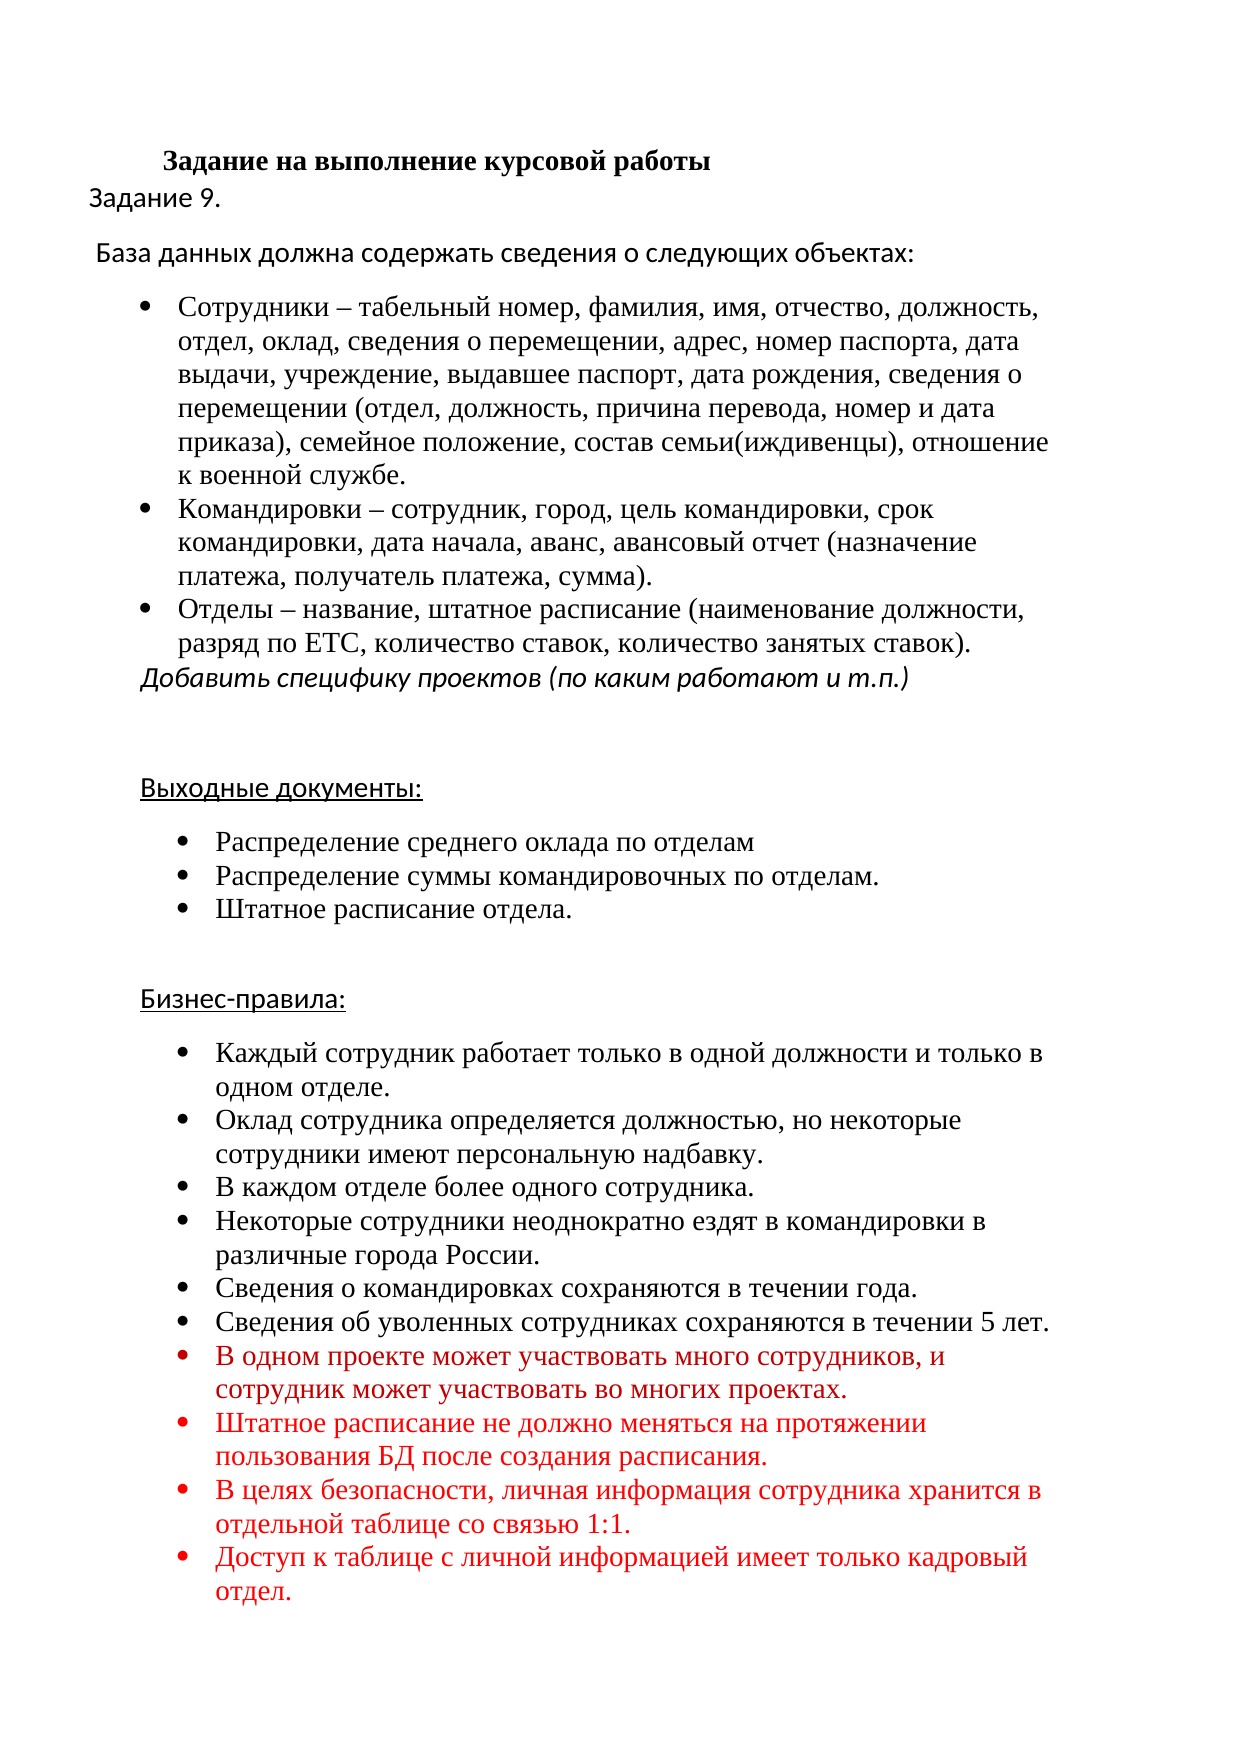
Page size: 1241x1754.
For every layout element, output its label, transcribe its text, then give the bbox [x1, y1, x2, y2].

list Распределение суммы командировочных по отделам. [178, 858, 1063, 891]
list Командировки – сотрудник, город, цель командировки, срок командировки, дата начала, аванс, авансовый отчет (назначение платежа, получатель платежа, сумма). [140, 491, 1063, 592]
list Отделы – название, штатное расписание (наименование должности, разряд по ETC, количество ставок, количество занятых ставок). [140, 592, 1063, 659]
list В каждом отделе более одного сотрудника. [178, 1169, 1063, 1203]
list Доступ к таблице с личной информацией имеет только кадровый отдел. [178, 1539, 1063, 1606]
list В целях безопасности, личная информация сотрудника хранится в отдельной таблице со связью 1:1. [178, 1472, 1063, 1539]
list В одном проекте может участвовать много сотрудников, и сотрудник может участвовать во многих проектах. [178, 1338, 1063, 1405]
list Сотрудники – табельный номер, фамилия, имя, отчество, должность, отдел, оклад, сведения о перемещении, адрес, номер паспорта, дата выдачи, учреждение, выдавшее паспорт, дата рождения, сведения о перемещении (отдел, должность, причина перевода, номер и дата приказа), семейное положение, состав семьи(иждивенцы), отношение к военной службе. [140, 289, 1063, 491]
text Бизнес-правила: [140, 980, 1063, 1016]
list Распределение среднего оклада по отделам [178, 824, 1063, 858]
list Сведения о командировках сохраняются в течении года. [178, 1270, 1063, 1304]
list Штатное расписание отдела. [178, 891, 1063, 925]
text Задание 9. [89, 179, 1063, 215]
list Штатное расписание не должно меняться на протяжении пользования БД после создания расписания. [178, 1405, 1063, 1472]
text Выходные документы: [140, 769, 1063, 804]
list Каждый сотрудник работает только в одной должности и только в одном отделе. [178, 1035, 1063, 1102]
list Оклад сотрудника определяется должностью, но некоторые сотрудники имеют персональную надбавку. [178, 1102, 1063, 1169]
text Добавить специфику проектов (по каким работают и т.п.) [140, 659, 1063, 694]
text База данных должна содержать сведения о следующих объектах: [96, 234, 1063, 270]
subtitle Задание на выполнение курсовой работы [89, 143, 1063, 177]
list Сведения об уволенных сотрудниках сохраняются в течении 5 лет. [178, 1304, 1063, 1338]
list Некоторые сотрудники неоднократно ездят в командировки в различные города России. [178, 1203, 1063, 1270]
